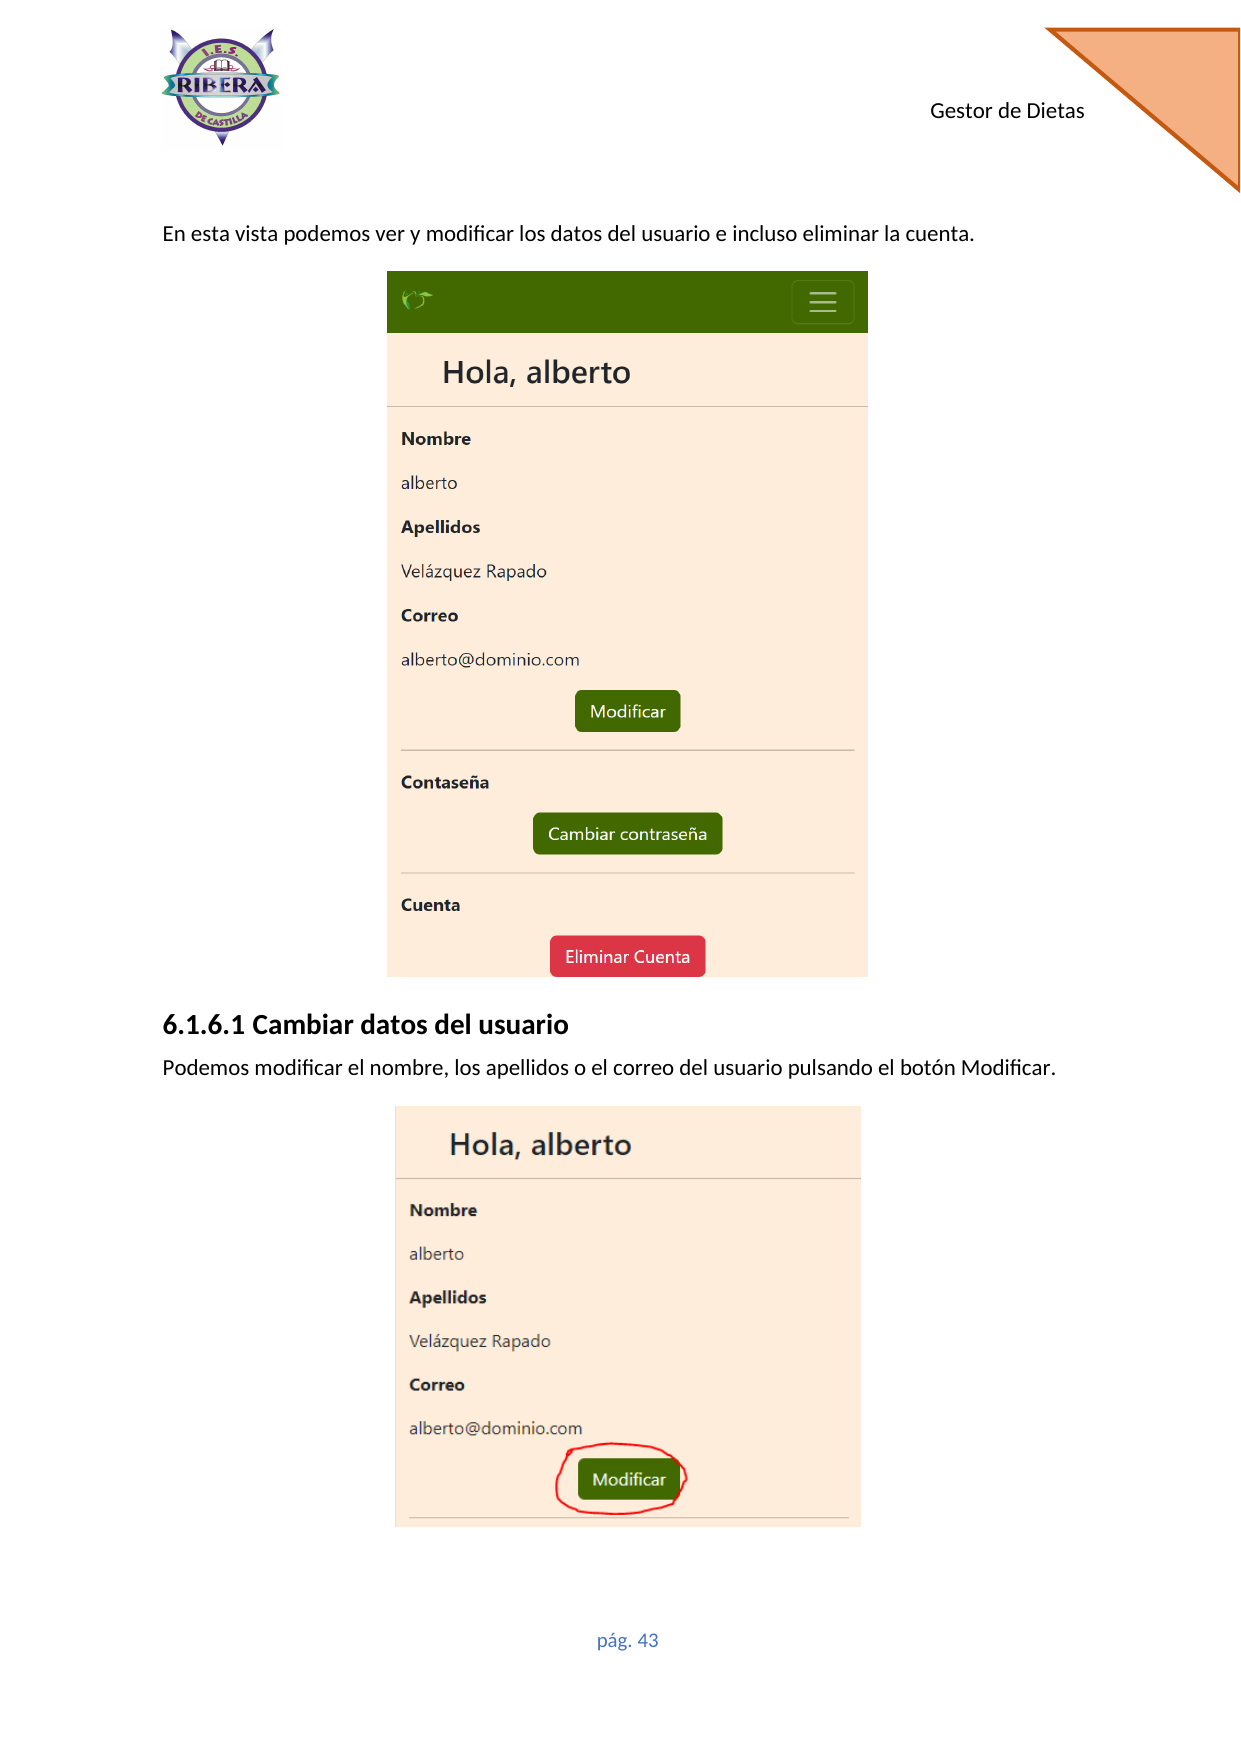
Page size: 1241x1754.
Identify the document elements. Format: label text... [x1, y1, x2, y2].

picture [395, 1106, 861, 1527]
picture [162, 29, 283, 150]
text En esta vista podemos ver y modificar los datos del usuario e incluso eliminar la cuenta. [162, 219, 1093, 247]
subtitle Cambiar datos del usuario [162, 1006, 1093, 1042]
text Podemos modificar el nombre, los apellidos o el correo del usuario pulsando el botón Modificar. [162, 1053, 1093, 1081]
picture [387, 271, 868, 977]
